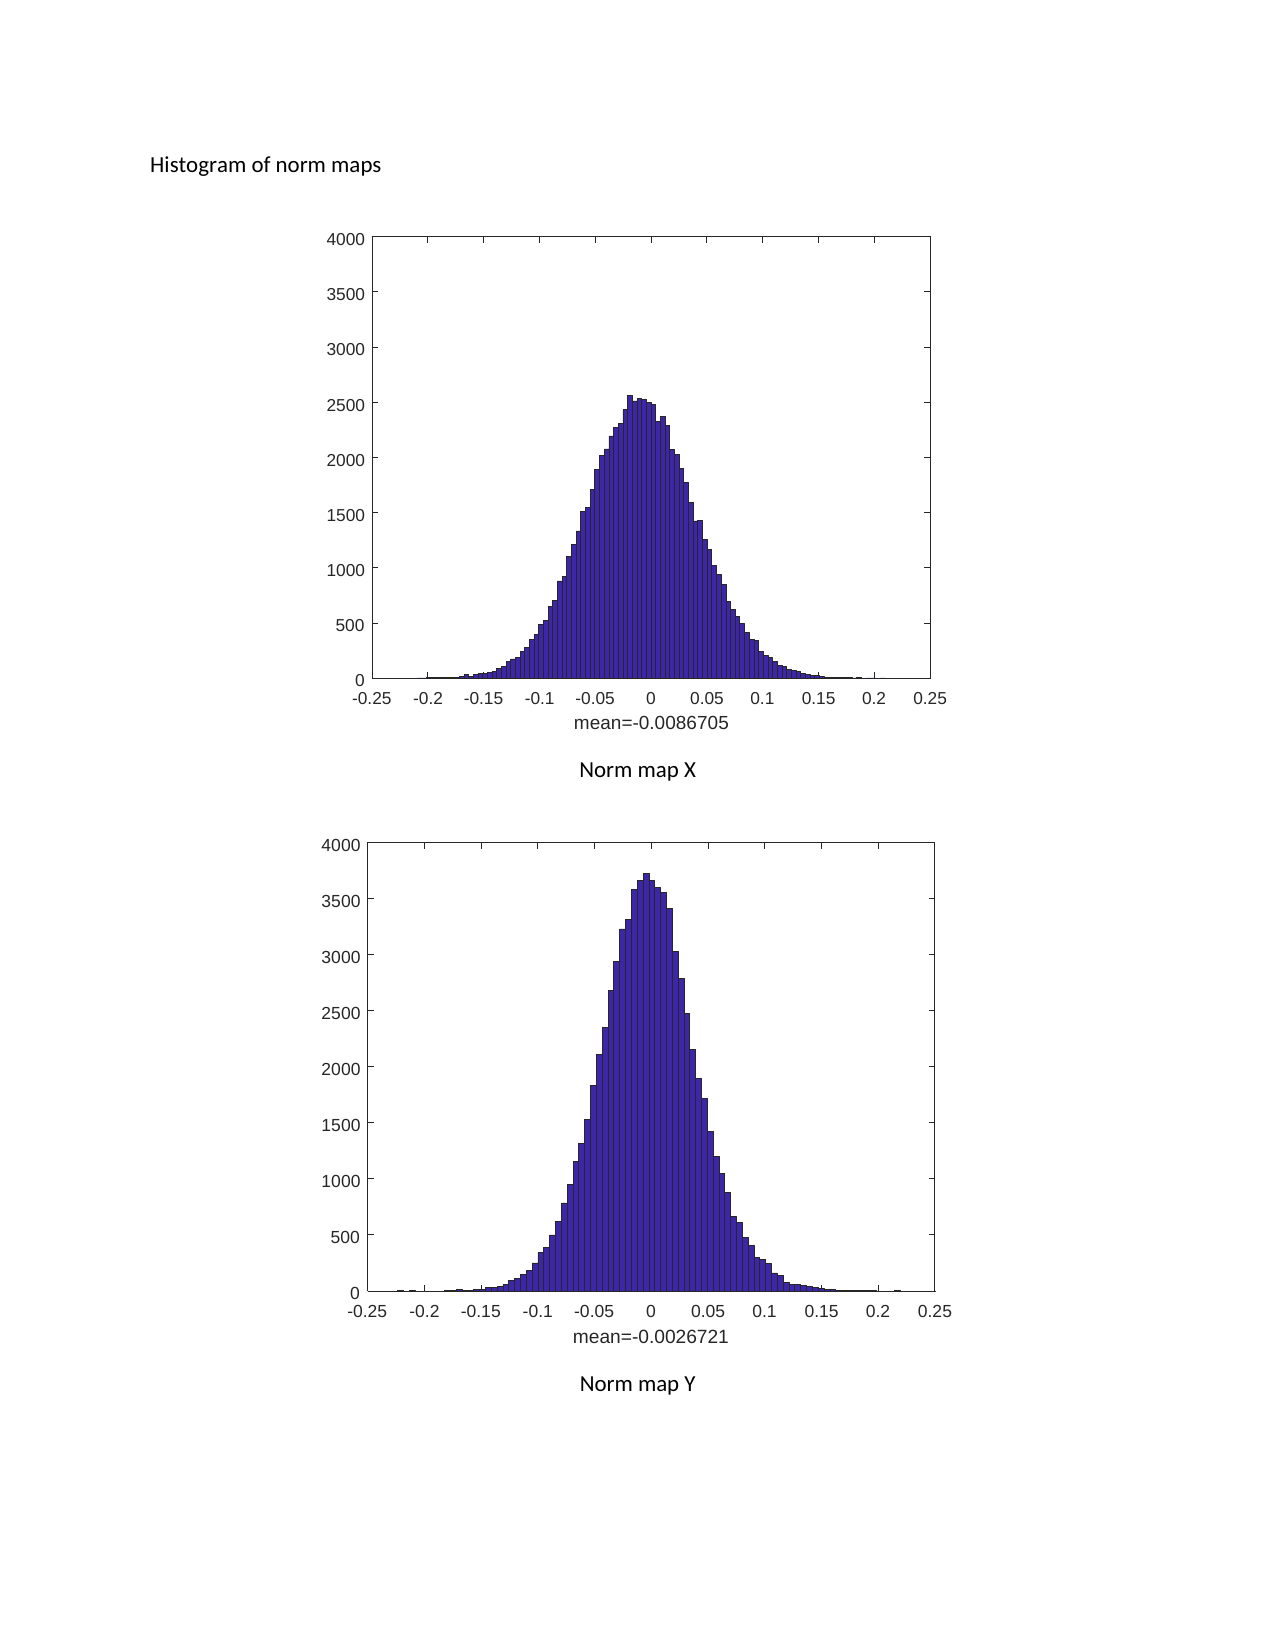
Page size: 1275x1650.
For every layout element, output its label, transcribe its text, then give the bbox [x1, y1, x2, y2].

text Histogram of norm maps [150, 150, 1125, 178]
text Norm map Y [150, 1369, 1125, 1397]
text Norm map X [150, 755, 1125, 783]
